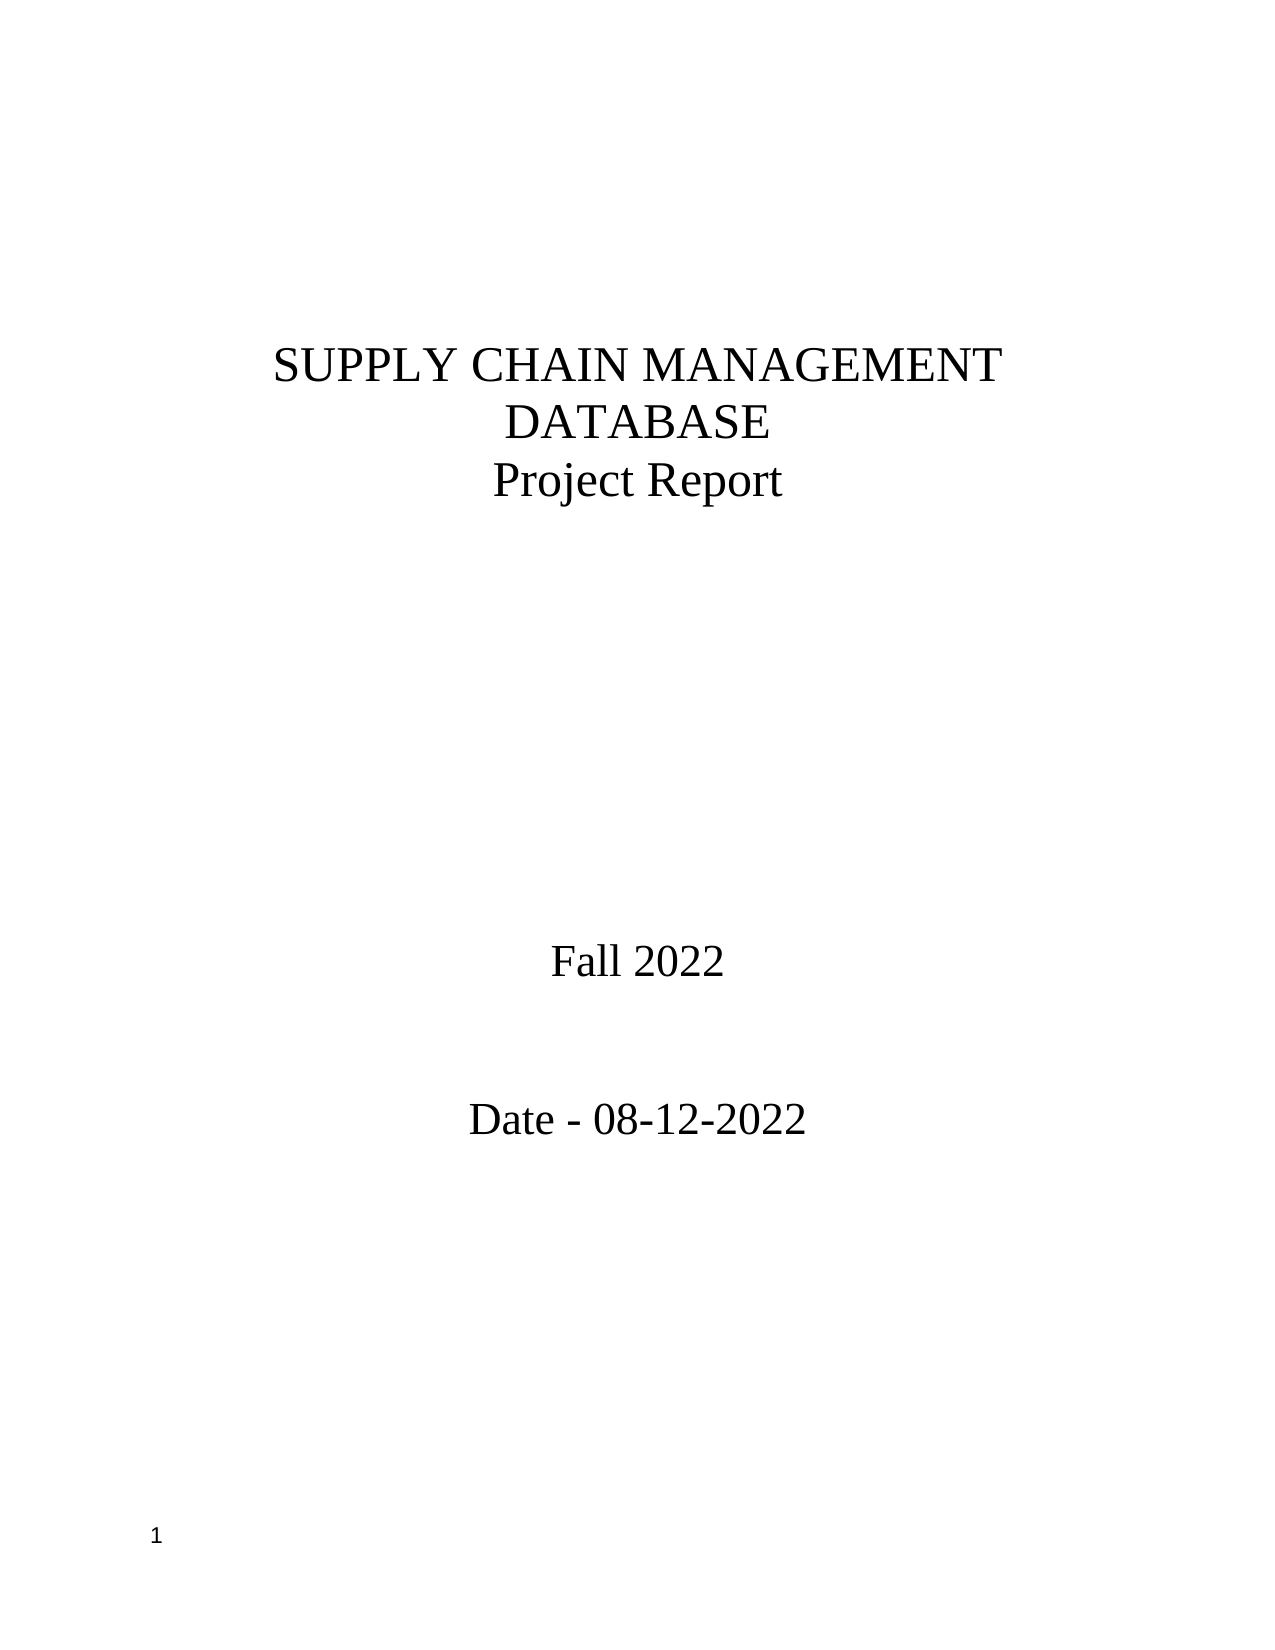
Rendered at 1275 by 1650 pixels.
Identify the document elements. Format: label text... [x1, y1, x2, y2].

text Project Report [150, 449, 1125, 507]
text Fall 2022 [150, 933, 1125, 986]
text SUPPLY CHAIN MANAGEMENT DATABASE [150, 334, 1125, 449]
text Date - 08-12-2022 [150, 1092, 1125, 1144]
